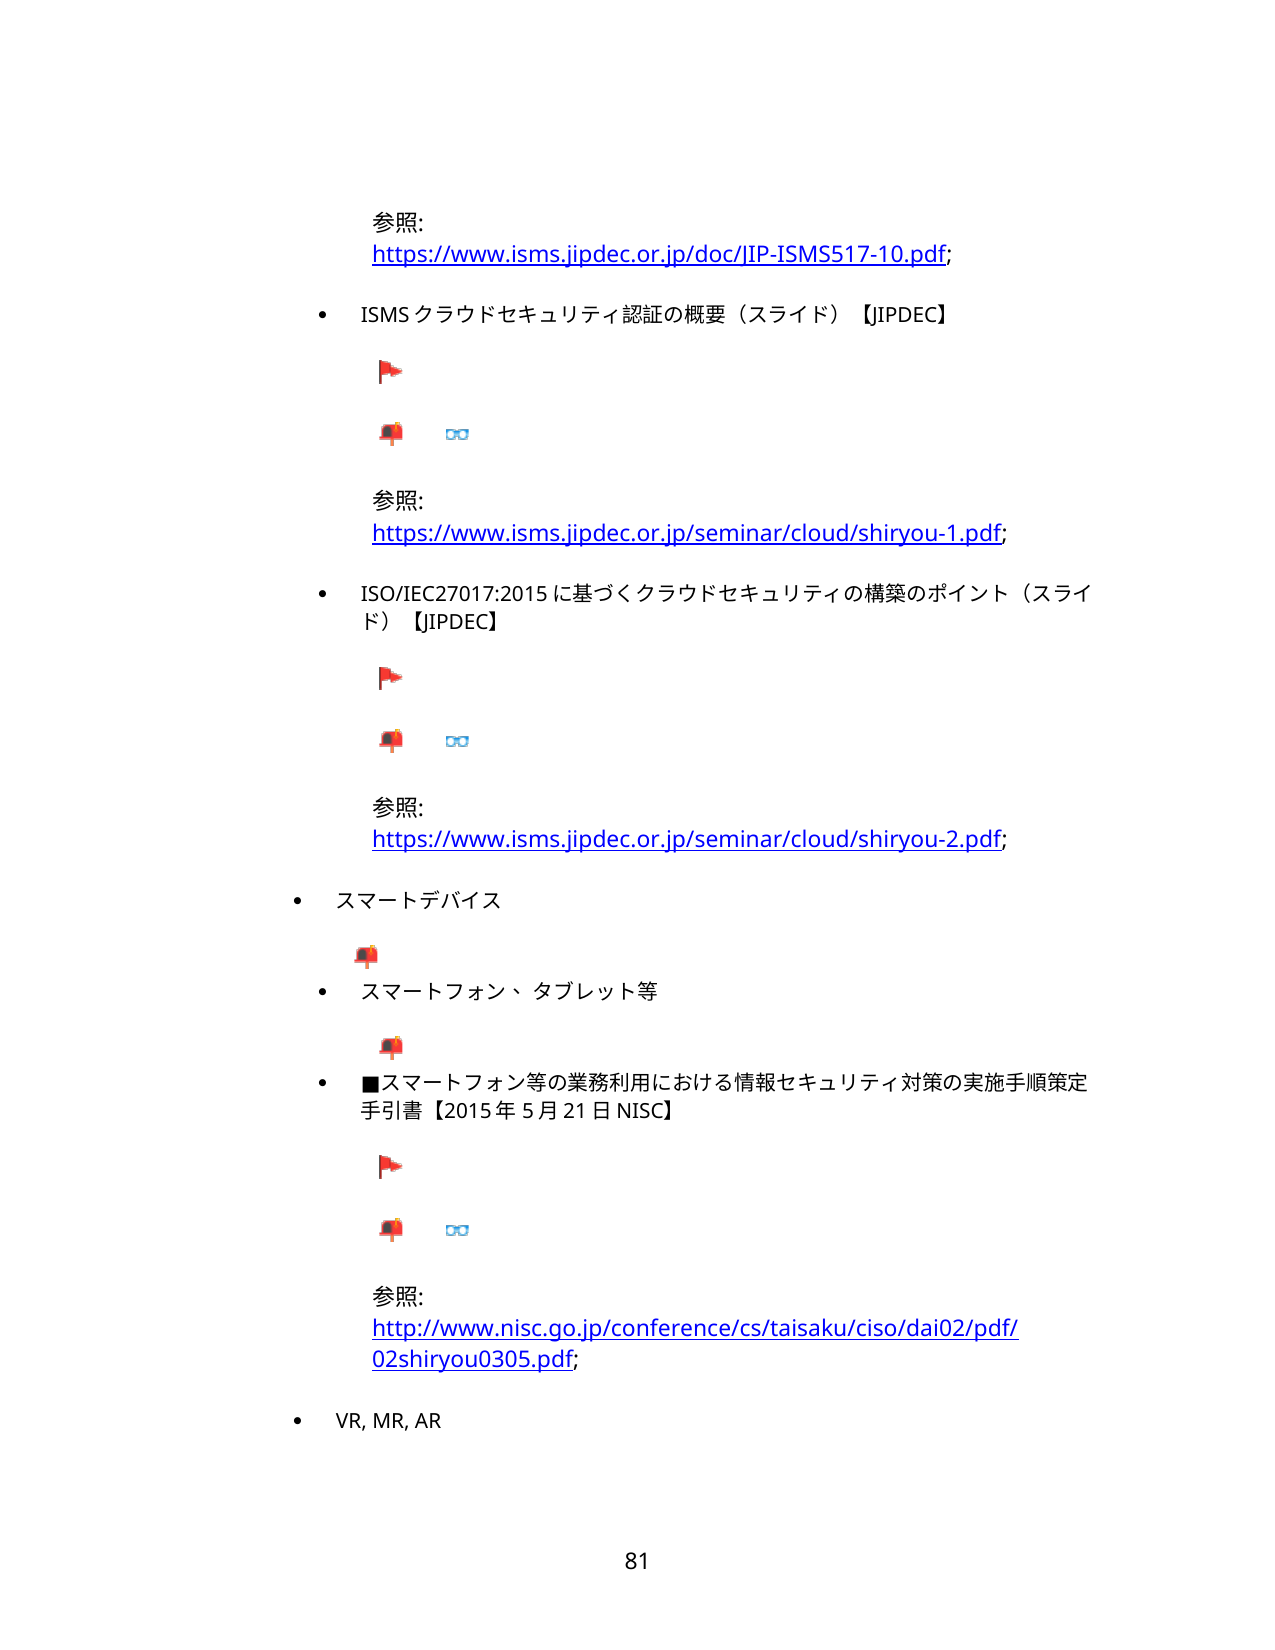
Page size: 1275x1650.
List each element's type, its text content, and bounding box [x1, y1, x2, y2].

picture [379, 667, 403, 690]
list ISO/IEC27017:2015に基づくクラウドセキュリティの構築のポイント（スライド）【JIPDEC】 [319, 579, 1098, 636]
list 参照: [372, 485, 1098, 516]
text https://www.isms.jipdec.or.jp/doc/JIP-ISMS517-10.pdf; [372, 238, 1098, 269]
list 参照: [372, 1281, 1098, 1312]
picture [354, 945, 378, 969]
picture [446, 422, 469, 446]
list VR, MR, AR [294, 1406, 1098, 1434]
picture [379, 1155, 403, 1179]
list ■スマートフォン等の業務利用における情報セキュリティ対策の実施手順策定手引書【2015年 5月21日NISC】 [319, 1068, 1098, 1124]
picture [446, 1218, 469, 1242]
list ISMSクラウドセキュリティ認証の概要（スライド）【JIPDEC】 [319, 301, 1098, 329]
picture [379, 1218, 403, 1242]
list スマートフォン、 タブレット等 [319, 977, 1098, 1005]
text https://www.isms.jipdec.or.jp/seminar/cloud/shiryou-1.pdf; [372, 516, 1098, 548]
list 参照: [372, 792, 1098, 823]
picture [379, 360, 403, 384]
text https://www.isms.jipdec.or.jp/seminar/cloud/shiryou-2.pdf; [372, 823, 1098, 854]
list スマートデバイス [294, 886, 1098, 914]
picture [379, 729, 403, 753]
list 参照: [372, 207, 1098, 238]
text http://www.nisc.go.jp/conference/cs/taisaku/ciso/dai02/pdf/02shiryou0305.pdf; [372, 1312, 1098, 1374]
picture [446, 729, 469, 753]
picture [379, 422, 403, 446]
picture [379, 1036, 403, 1060]
